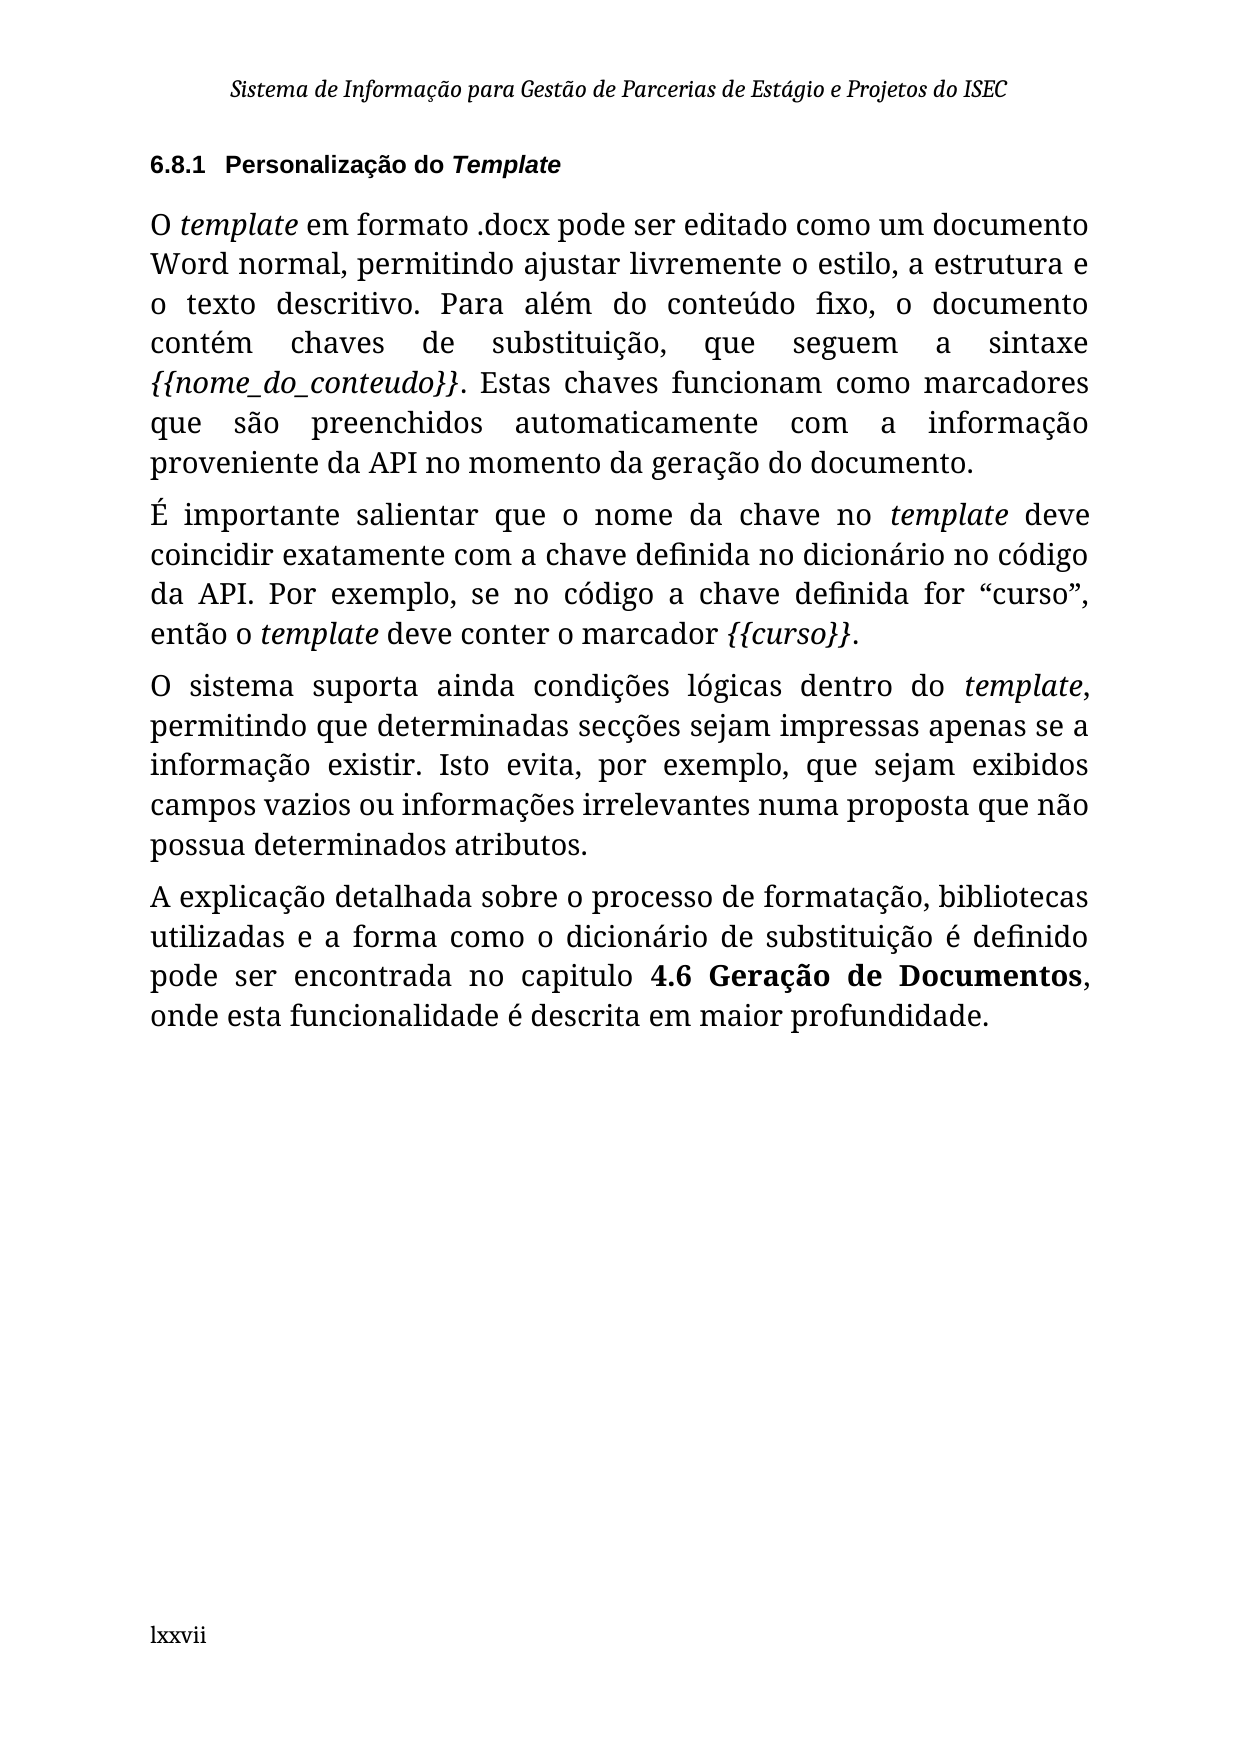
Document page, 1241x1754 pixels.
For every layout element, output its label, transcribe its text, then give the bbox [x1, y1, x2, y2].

text É importante salientar que o nome da chave no template deve coincidir exatamente com a chave definida no dicionário no código da API. Por exemplo, se no código a chave definida for “curso”, então o template deve conter o marcador {{curso}}. [150, 494, 1090, 653]
subtitle Personalização do Template [150, 150, 1090, 179]
text O template em formato .docx pode ser editado como um documento Word normal, permitindo ajustar livremente o estilo, a estrutura e o texto descritivo. Para além do conteúdo fixo, o documento contém chaves de substituição, que seguem a sintaxe {{nome_do_conteudo}}. Estas chaves funcionam como marcadores que são preenchidos automaticamente com a informação proveniente da API no momento da geração do documento. [150, 204, 1090, 482]
text A explicação detalhada sobre o processo de formatação, bibliotecas utilizadas e a forma como o dicionário de substituição é definido pode ser encontrada no capitulo 4.6 Geração de Documentos, onde esta funcionalidade é descrita em maior profundidade. [150, 876, 1090, 1035]
text O sistema suporta ainda condições lógicas dentro do template, permitindo que determinadas secções sejam impressas apenas se a informação existir. Isto evita, por exemplo, que sejam exibidos campos vazios ou informações irrelevantes numa proposta que não possua determinados atributos. [150, 665, 1090, 864]
